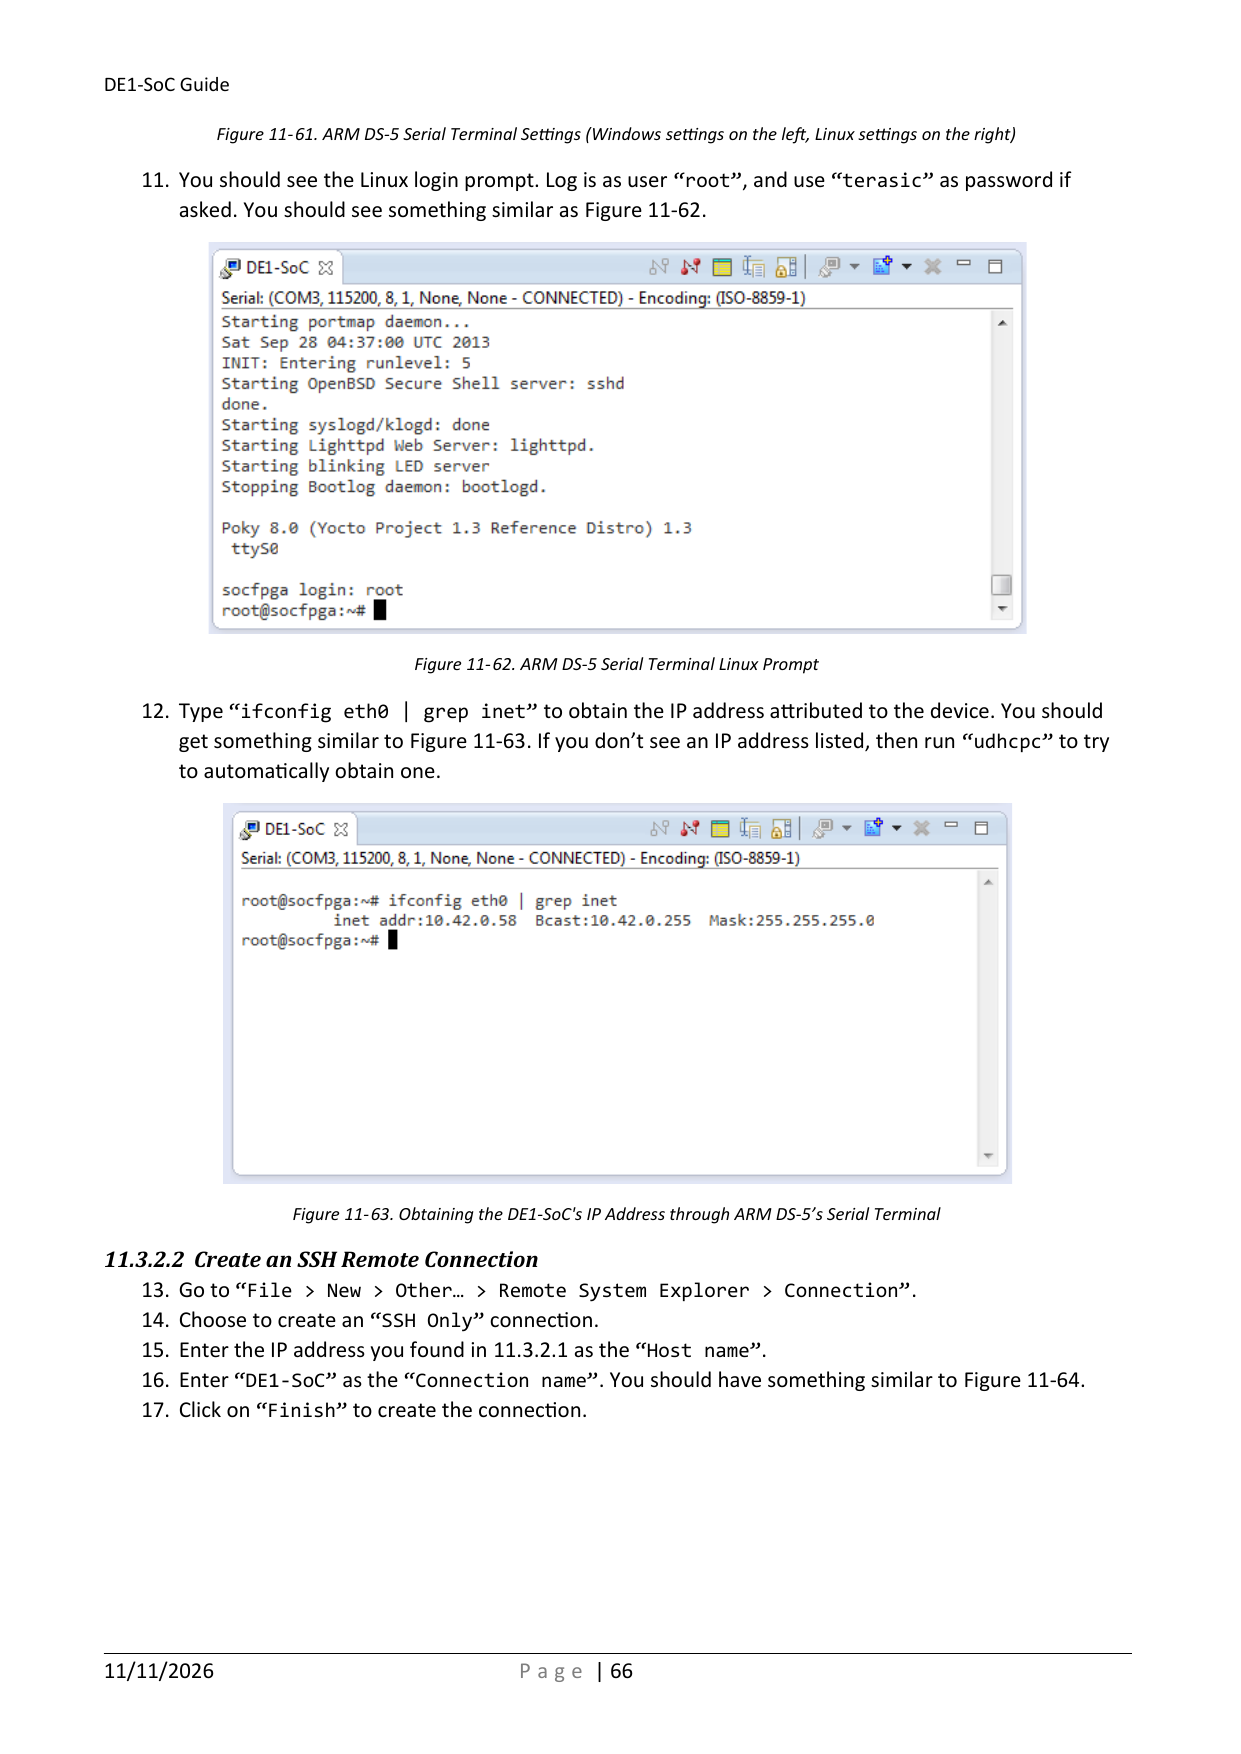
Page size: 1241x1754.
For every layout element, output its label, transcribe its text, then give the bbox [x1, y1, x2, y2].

subtitle Create an SSH Remote Connection [103, 1246, 1132, 1273]
list Choose to create an “SSH Only” connection. [141, 1305, 1132, 1333]
list Go to “File > New > Other… > Remote System Explorer > Connection”. [141, 1275, 1132, 1303]
picture [223, 803, 1013, 1184]
picture [208, 242, 1027, 634]
list Enter the IP address you found in 11.3.2.1 as the “Host name”. [141, 1335, 1132, 1363]
list Click on “Finish” to create the connection. [141, 1396, 1132, 1423]
